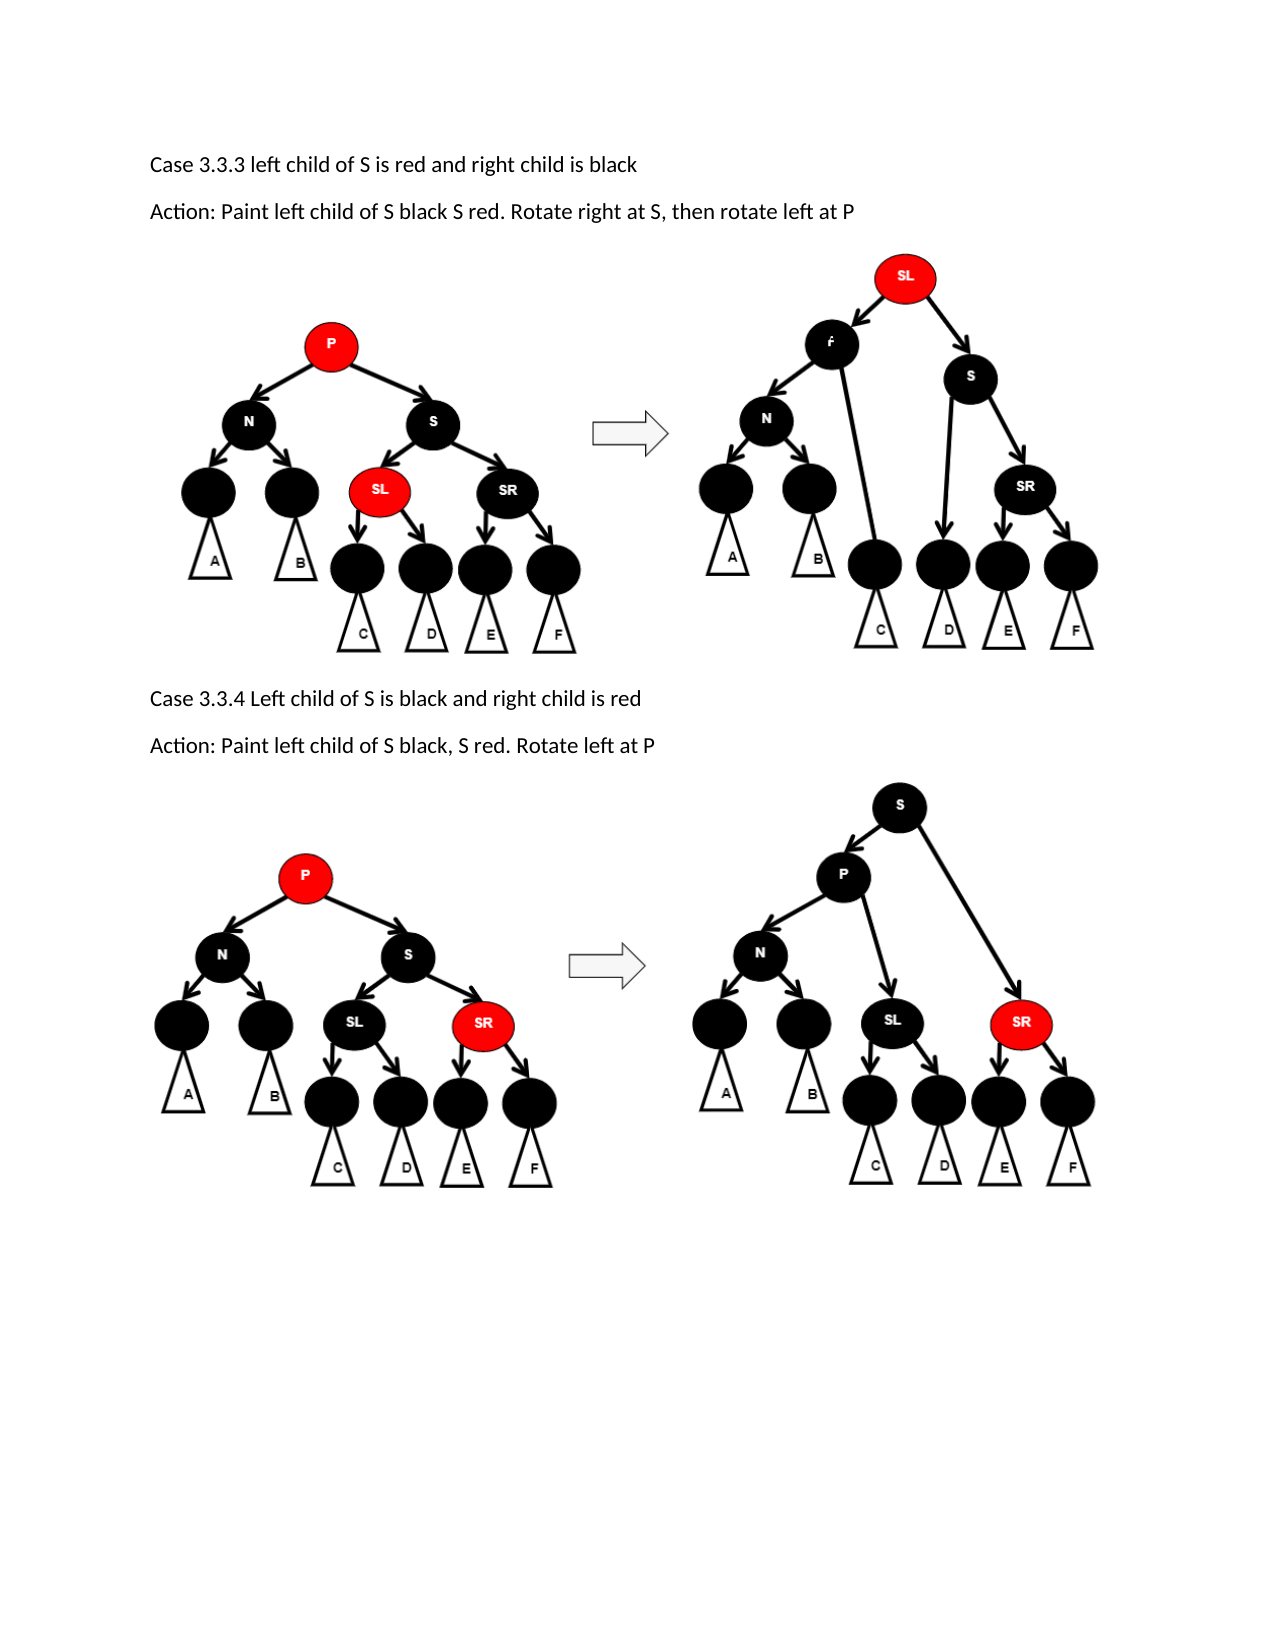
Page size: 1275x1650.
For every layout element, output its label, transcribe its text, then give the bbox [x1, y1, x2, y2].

picture [150, 778, 1125, 1196]
text Action: Paint left child of S black S red. Rotate right at S, then rotate left at P [150, 197, 1125, 225]
text Case 3.3.4 Left child of S is black and right child is red [150, 684, 1125, 712]
text Case 3.3.3 left child of S is red and right child is black [150, 150, 1125, 178]
picture [150, 243, 1125, 666]
text Action: Paint left child of S black, S red. Rotate left at P [150, 731, 1125, 759]
